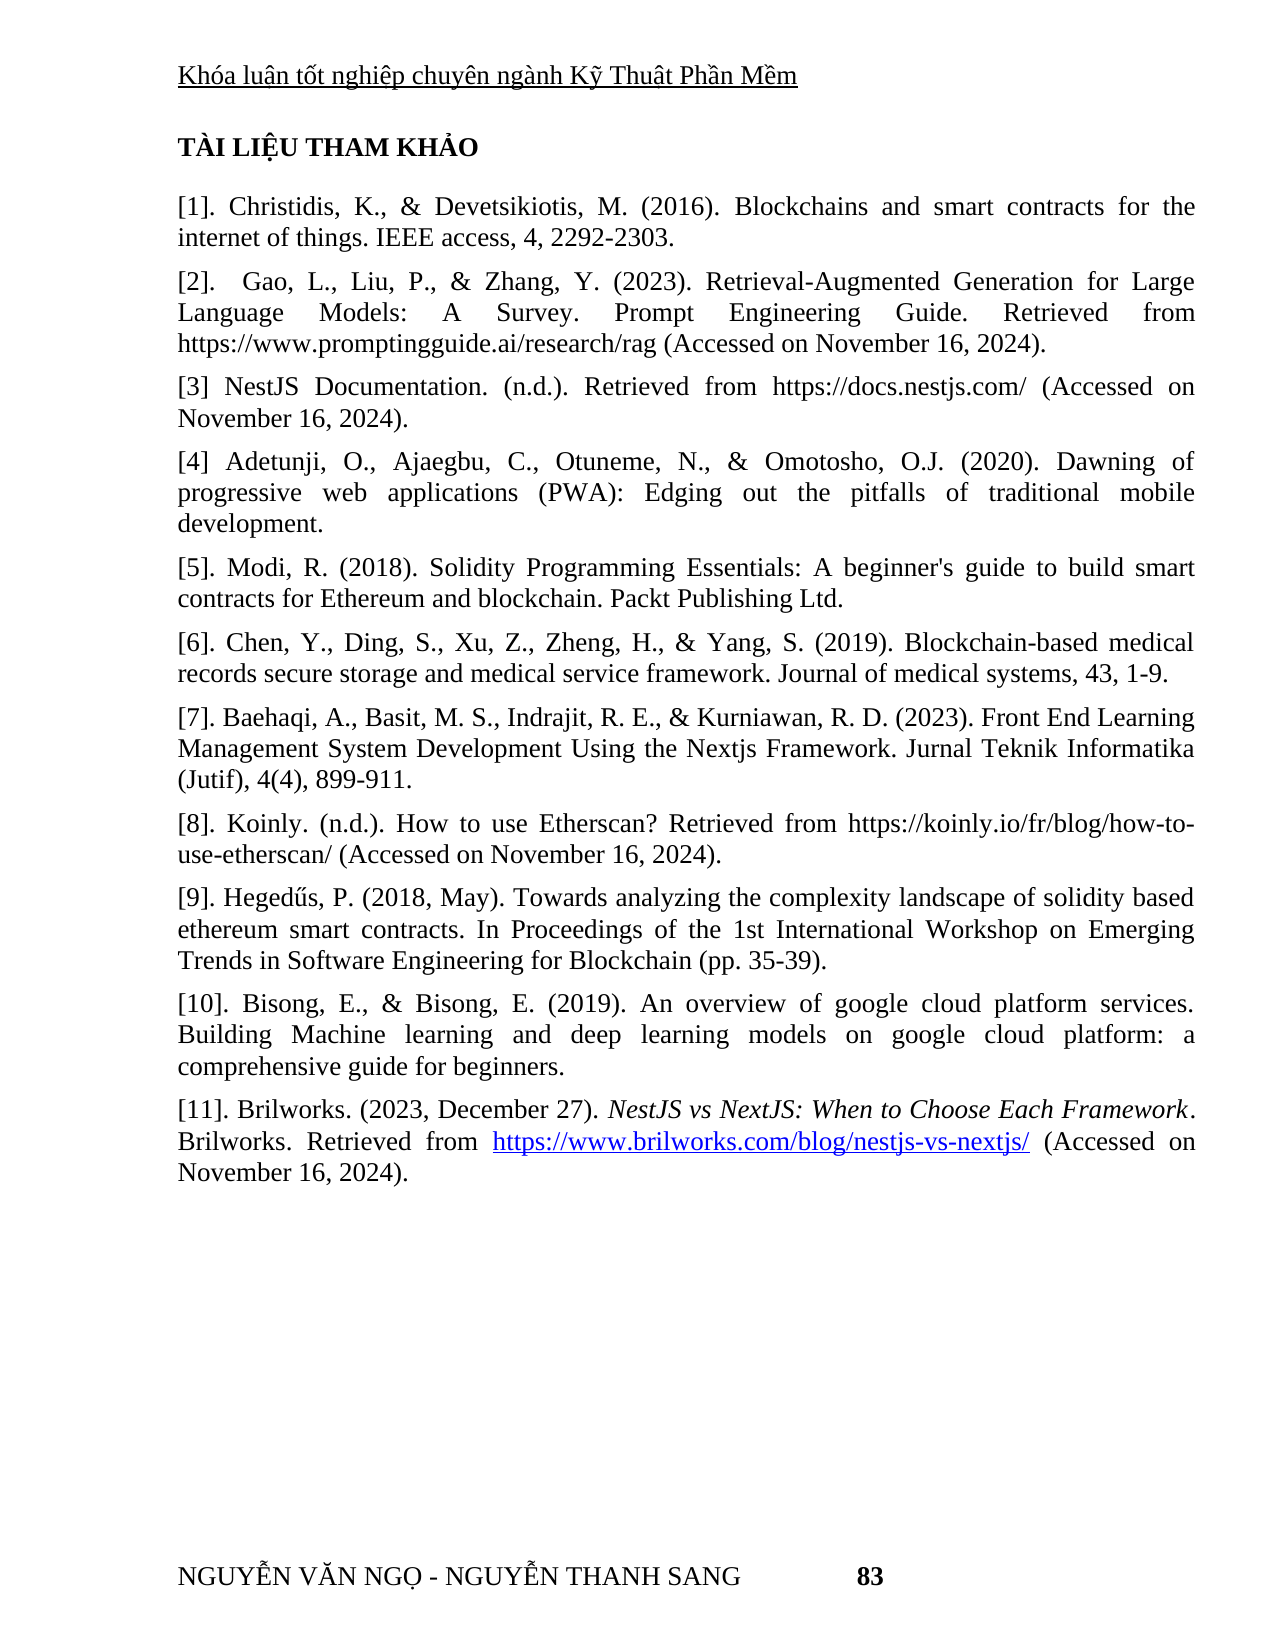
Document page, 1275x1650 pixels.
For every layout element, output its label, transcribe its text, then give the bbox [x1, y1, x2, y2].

text [2]. Gao, L., Liu, P., & Zhang, Y. (2023). Retrieval-Augmented Generation for Large Language Models: A Survey. Prompt Engineering Guide. Retrieved from https://www.promptingguide.ai/research/rag (Accessed on November 16, 2024). [177, 264, 1196, 358]
text [6]. Chen, Y., Ding, S., Xu, Z., Zheng, H., & Yang, S. (2019). Blockchain-based medical records secure storage and medical service framework. Journal of medical systems, 43, 1-9. [177, 626, 1196, 688]
text [7]. Baehaqi, A., Basit, M. S., Indrajit, R. E., & Kurniawan, R. D. (2023). Front End Learning Management System Development Using the Nextjs Framework. Jurnal Teknik Informatika (Jutif), 4(4), 899-911. [177, 701, 1196, 794]
text [4] Adetunji, O., Ajaegbu, C., Otuneme, N., & Omotosho, O.J. (2020). Dawning of progressive web applications (PWA): Edging out the pitfalls of traditional mobile development. [177, 445, 1196, 539]
text [5]. Modi, R. (2018). Solidity Programming Essentials: A beginner's guide to build smart contracts for Ethereum and blockchain. Packt Publishing Ltd. [177, 551, 1196, 613]
text TÀI LIỆU THAM KHẢO [177, 131, 1196, 162]
text [1]. Christidis, K., & Devetsikiotis, M. (2016). Blockchains and smart contracts for the internet of things. IEEE access, 4, 2292-2303. [177, 190, 1196, 252]
text [3] NestJS Documentation. (n.d.). Retrieved from https://docs.nestjs.com/ (Accessed on November 16, 2024). [177, 371, 1196, 433]
text [11]. Brilworks. (2023, December 27). NestJS vs NextJS: When to Choose Each Framework. Brilworks. Retrieved from https://www.brilworks.com/blog/nestjs-vs-nextjs/ (Accessed on November 16, 2024). [177, 1093, 1196, 1187]
text [8]. Koinly. (n.d.). How to use Etherscan? Retrieved from https://koinly.io/fr/blog/how-to-use-etherscan/ (Accessed on November 16, 2024). [177, 807, 1196, 869]
text [9]. Hegedűs, P. (2018, May). Towards analyzing the complexity landscape of solidity based ethereum smart contracts. In Proceedings of the 1st International Workshop on Emerging Trends in Software Engineering for Blockchain (pp. 35-39). [177, 882, 1196, 975]
text [10]. Bisong, E., & Bisong, E. (2019). An overview of google cloud platform services. Building Machine learning and deep learning models on google cloud platform: a comprehensive guide for beginners. [177, 987, 1196, 1081]
